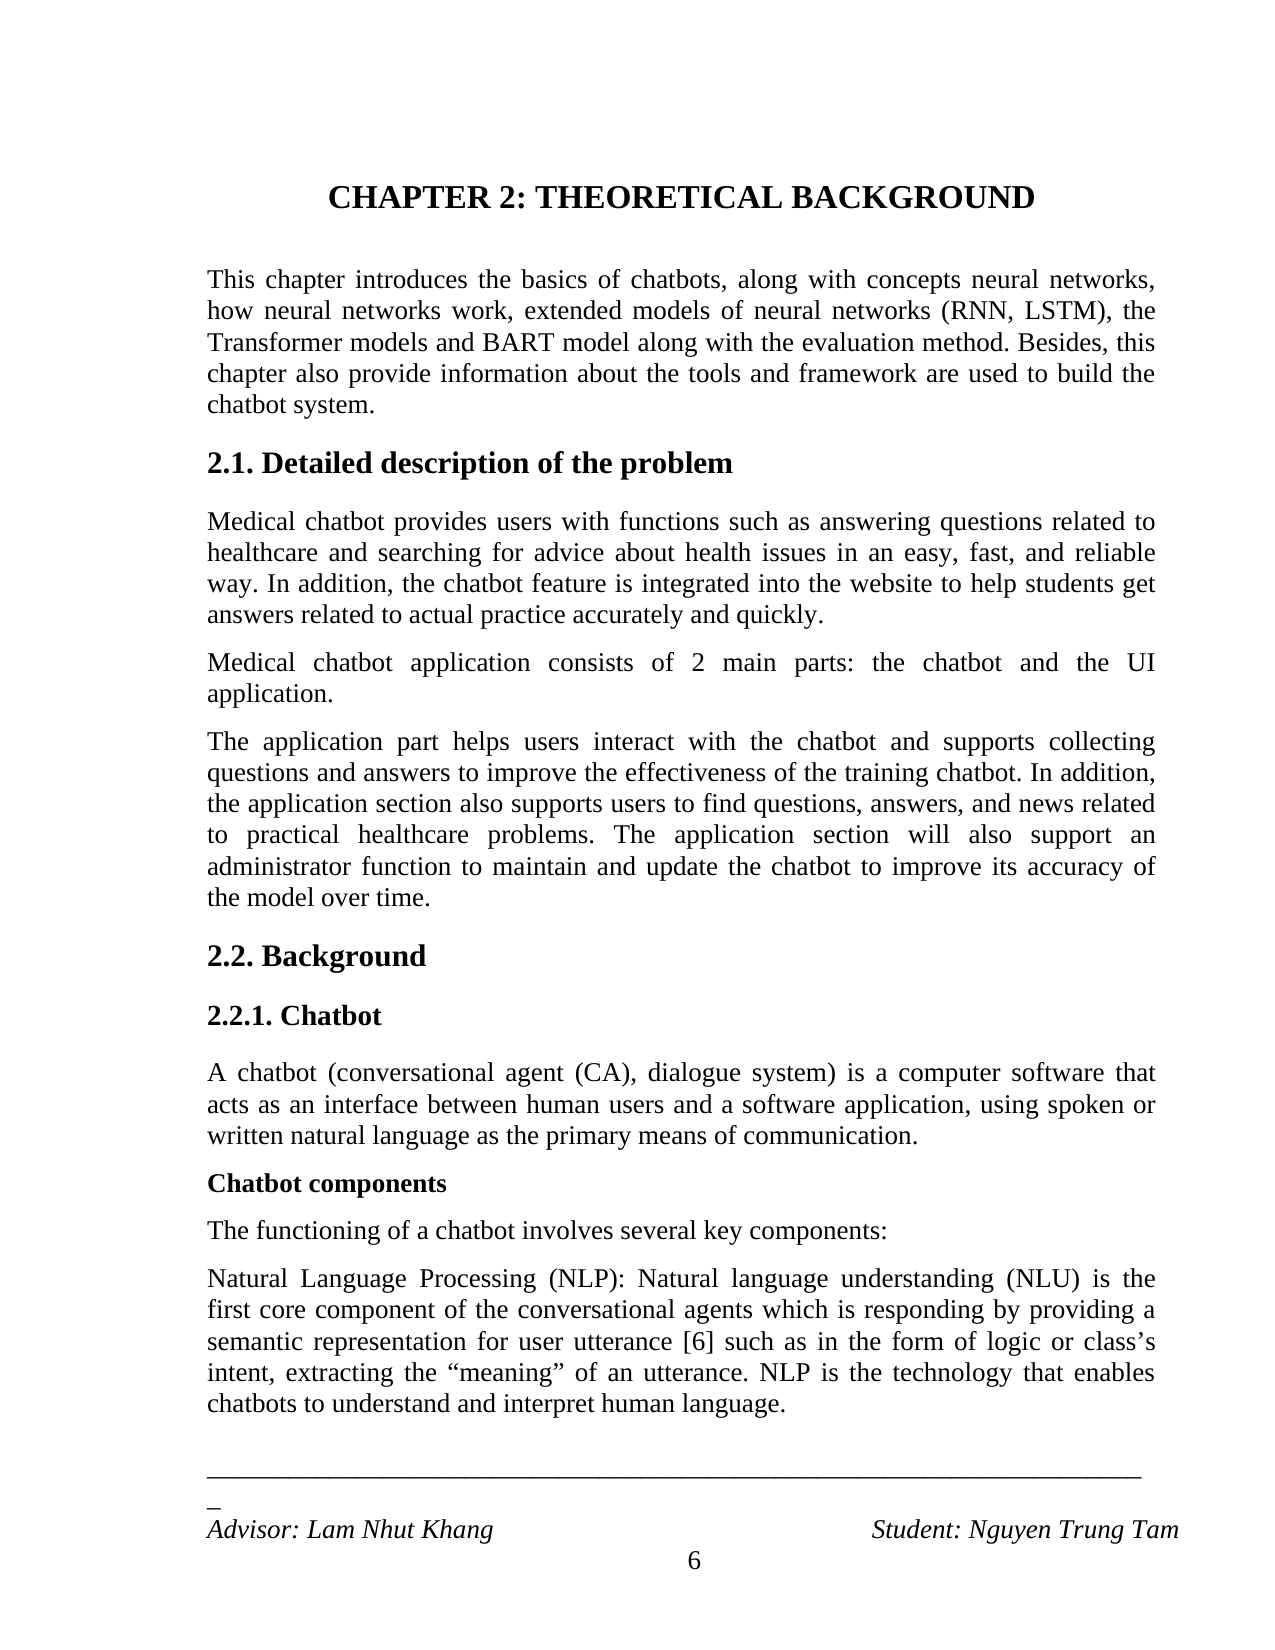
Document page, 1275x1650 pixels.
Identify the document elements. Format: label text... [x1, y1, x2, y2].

subtitle Chatbot [207, 998, 1157, 1032]
subtitle THEORETICAL BACKGROUND [207, 177, 1157, 216]
text Natural Language Processing (NLP): Natural language understanding (NLU) is the first core component of the conversational agents which is responding by providing a semantic representation for user utterance [6] such as in the form of logic or class’s intent, extracting the “meaning” of an utterance. NLP is the technology that enables chatbots to understand and interpret human language. [207, 1262, 1157, 1418]
text Medical chatbot provides users with functions such as answering questions related to healthcare and searching for advice about health issues in an easy, fast, and reliable way. In addition, the chatbot feature is integrated into the website to help students get answers related to actual practice accurately and quickly. [207, 505, 1157, 629]
text This chapter introduces the basics of chatbots, along with concepts neural networks, how neural networks work, extended models of neural networks (RNN, LSTM), the Transformer models and BART model along with the evaluation method. Besides, this chapter also provide information about the tools and framework are used to build the chatbot system. [207, 263, 1157, 419]
subtitle Background [207, 937, 1157, 973]
text A chatbot (conversational agent (CA), dialogue system) is a computer software that acts as an interface between human users and a software application, using spoken or written natural language as the primary means of communication. [207, 1057, 1157, 1150]
text Chatbot components [207, 1167, 1157, 1198]
subtitle Detailed description of the problem [207, 444, 1157, 480]
text Medical chatbot application consists of 2 main parts: the chatbot and the UI application. [207, 646, 1157, 708]
text The functioning of a chatbot involves several key components: [207, 1214, 1157, 1246]
text The application part helps users interact with the chatbot and supports collecting questions and answers to improve the effectiveness of the training chatbot. In addition, the application section also supports users to find questions, answers, and news related to practical healthcare problems. The application section will also support an administrator function to maintain and update the chatbot to improve its accuracy of the model over time. [207, 725, 1157, 912]
